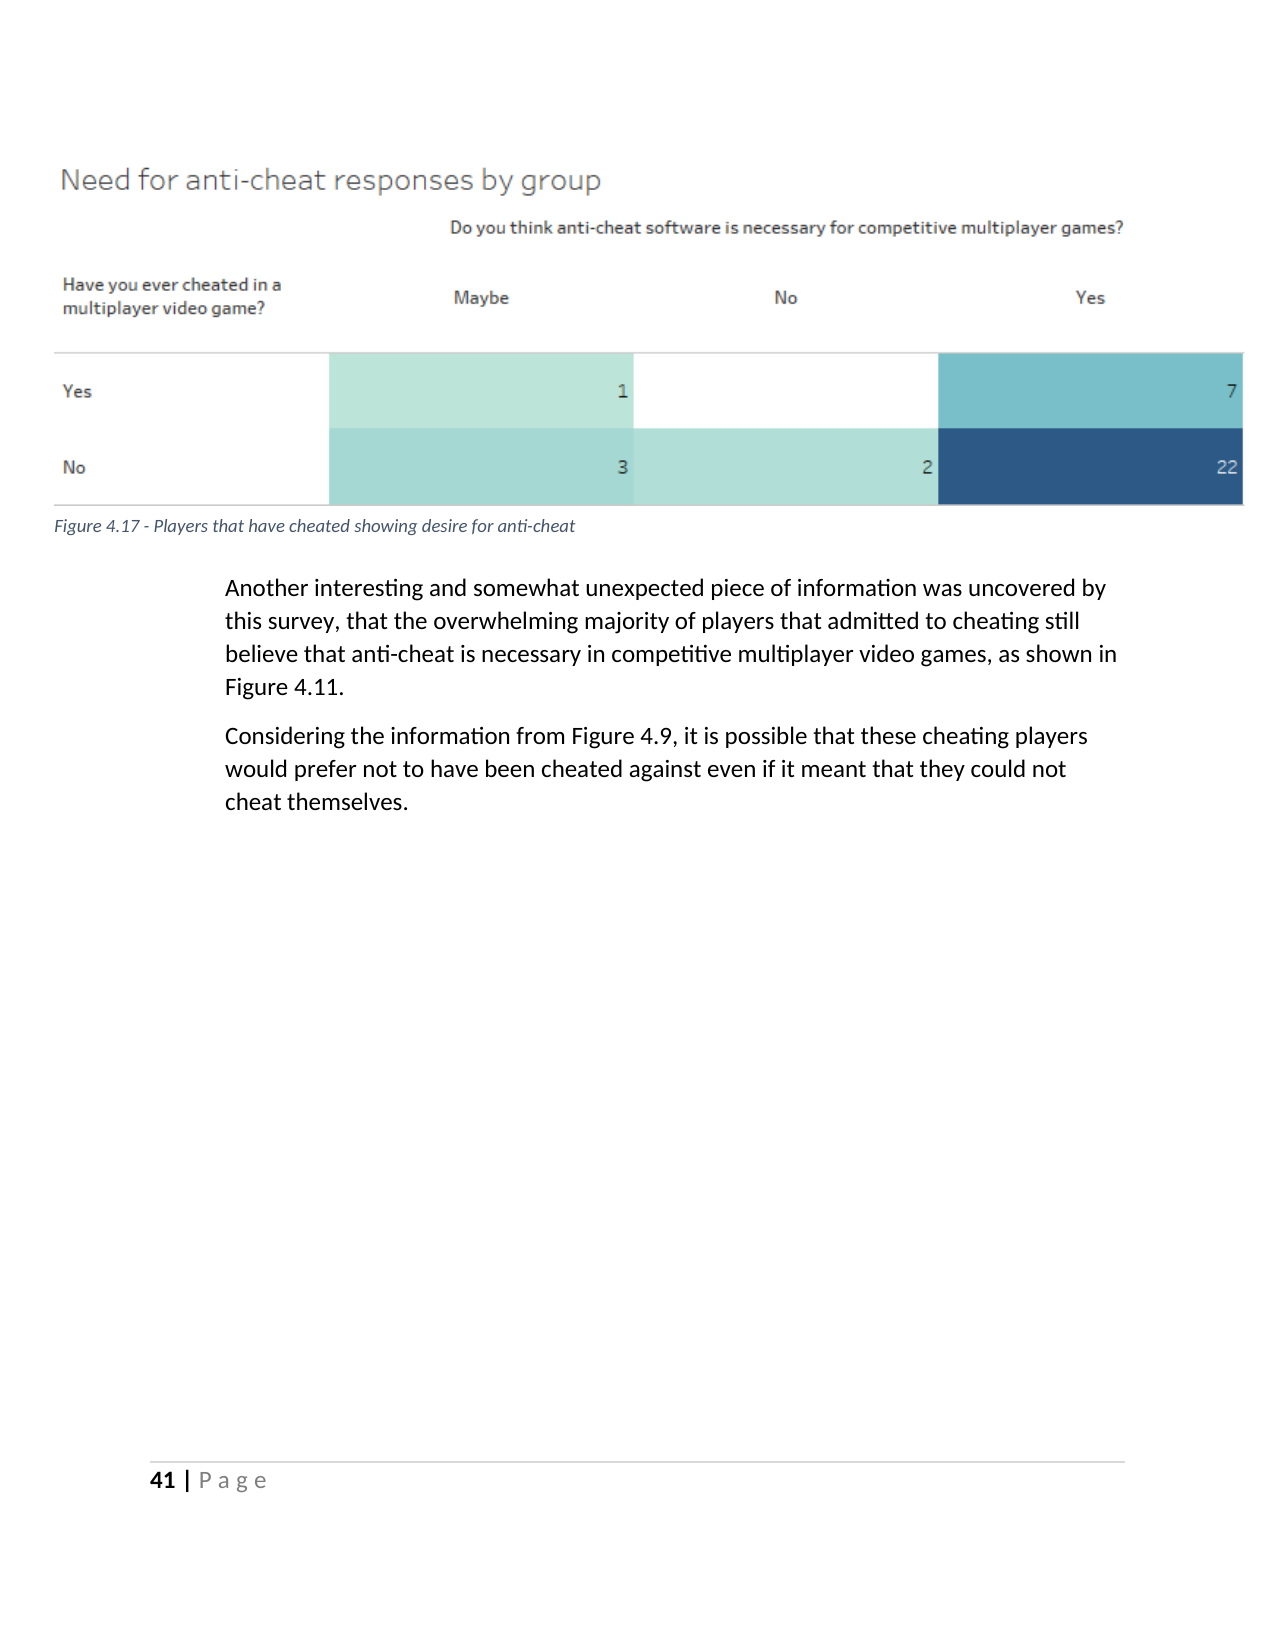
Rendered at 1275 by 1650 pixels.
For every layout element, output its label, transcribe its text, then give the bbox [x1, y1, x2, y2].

text Another interesting and somewhat unexpected piece of information was uncovered by this survey, that the overwhelming majority of players that admitted to cheating still believe that anti-cheat is necessary in competitive multiplayer video games, as shown in Figure 4.11. [225, 572, 1125, 701]
text Considering the information from Figure 4.9, it is possible that these cheating players would prefer not to have been cheated against even if it meant that they could not cheat themselves. [225, 720, 1125, 817]
picture [54, 150, 1246, 506]
